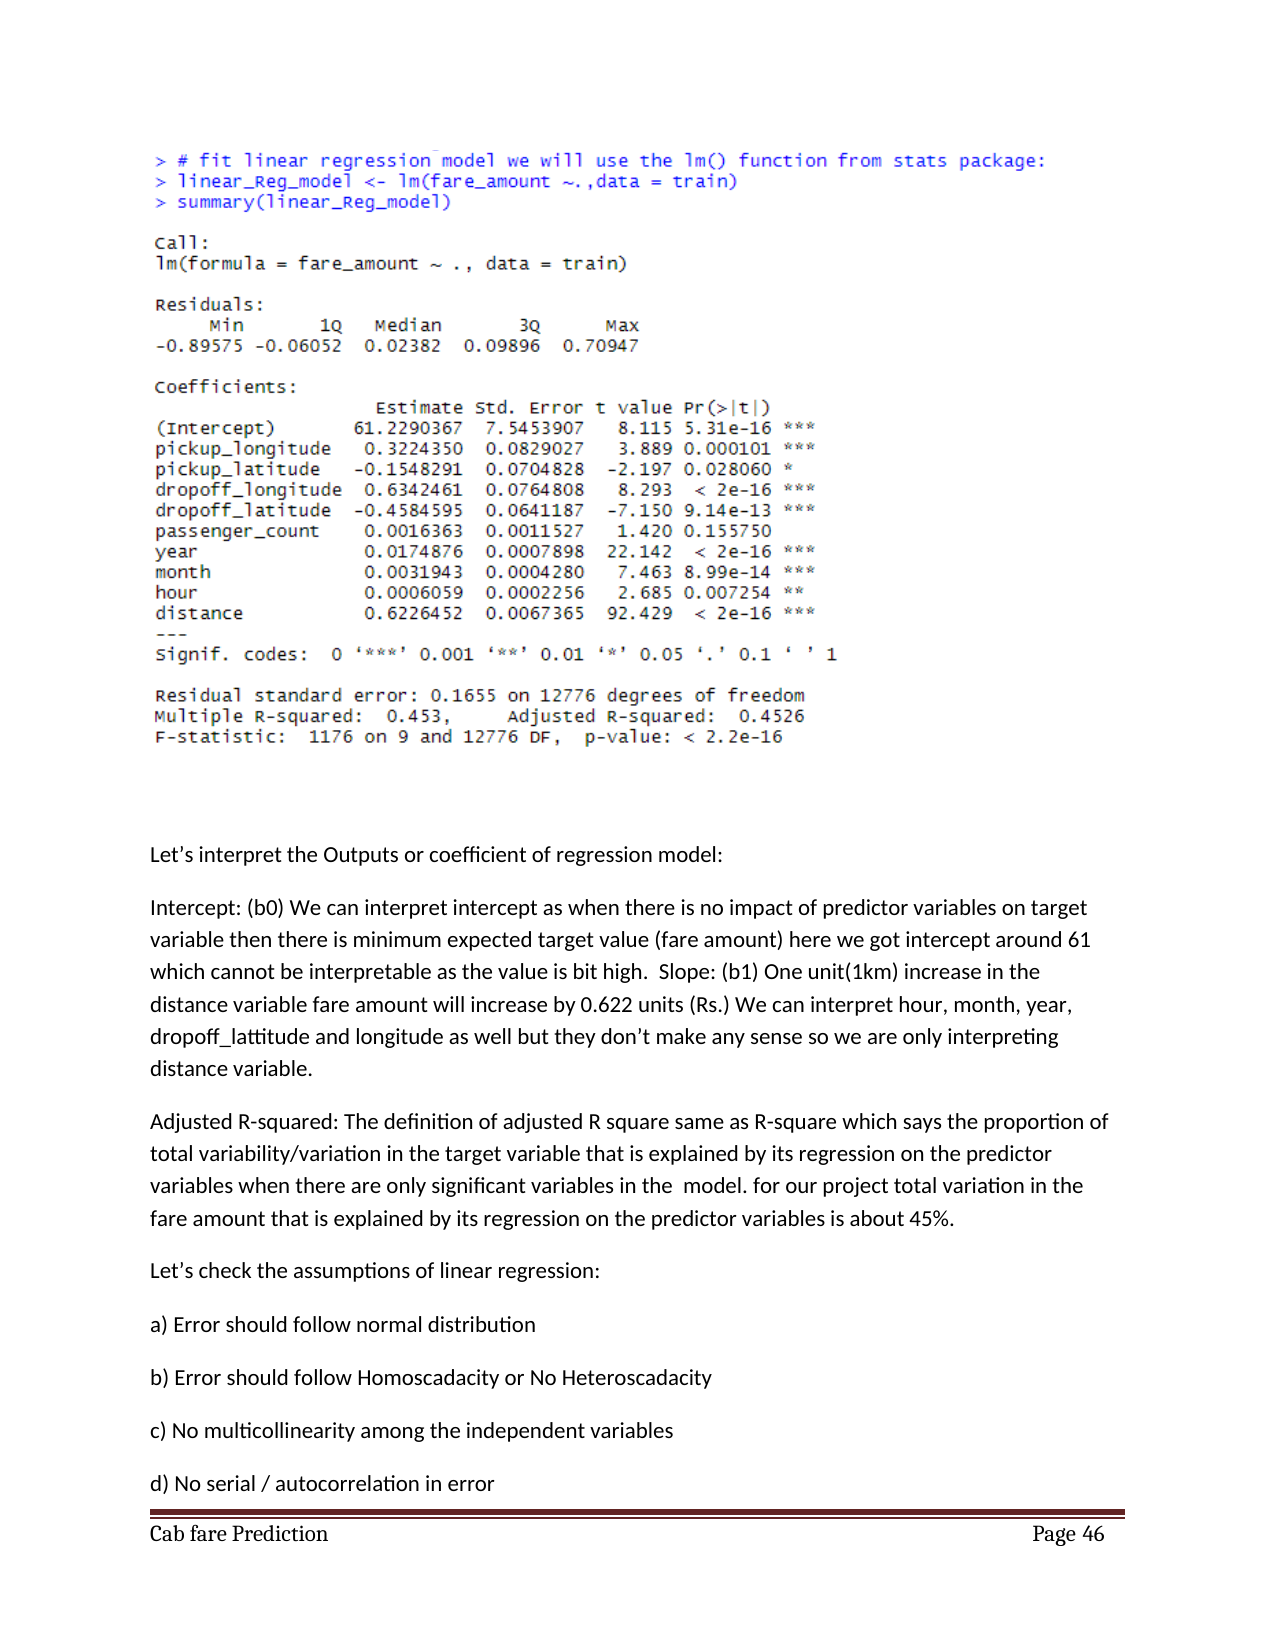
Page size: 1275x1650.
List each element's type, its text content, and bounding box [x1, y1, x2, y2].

text b) Error should follow Homoscadacity or No Heteroscadacity [150, 1363, 1125, 1391]
text c) No multicollinearity among the independent variables [150, 1416, 1125, 1444]
text d) No serial / autocorrelation in error [150, 1469, 1125, 1497]
text Let’s interpret the Outputs or coefficient of regression model: [150, 840, 1125, 868]
text a) Error should follow normal distribution [150, 1310, 1125, 1338]
text Adjusted R-squared: The definition of adjusted R square same as R-square which says the proportion of total variability/variation in the target variable that is explained by its regression on the predictor variables when there are only significant variables in the model. for our project total variation in the fare amount that is explained by its regression on the predictor variables is about 45%. [150, 1107, 1125, 1232]
picture [150, 150, 1125, 762]
text Let’s check the assumptions of linear regression: [150, 1257, 1125, 1285]
text Intercept: (b0) We can interpret intercept as when there is no impact of predictor variables on target variable then there is minimum expected target value (fare amount) here we got intercept around 61 which cannot be interpretable as the value is bit high. Slope: (b1) One unit(1km) increase in the distance variable fare amount will increase by 0.622 units (Rs.) We can interpret hour, month, year, dropoff_lattitude and longitude as well but they don’t make any sense so we are only interpreting distance variable. [150, 893, 1125, 1082]
